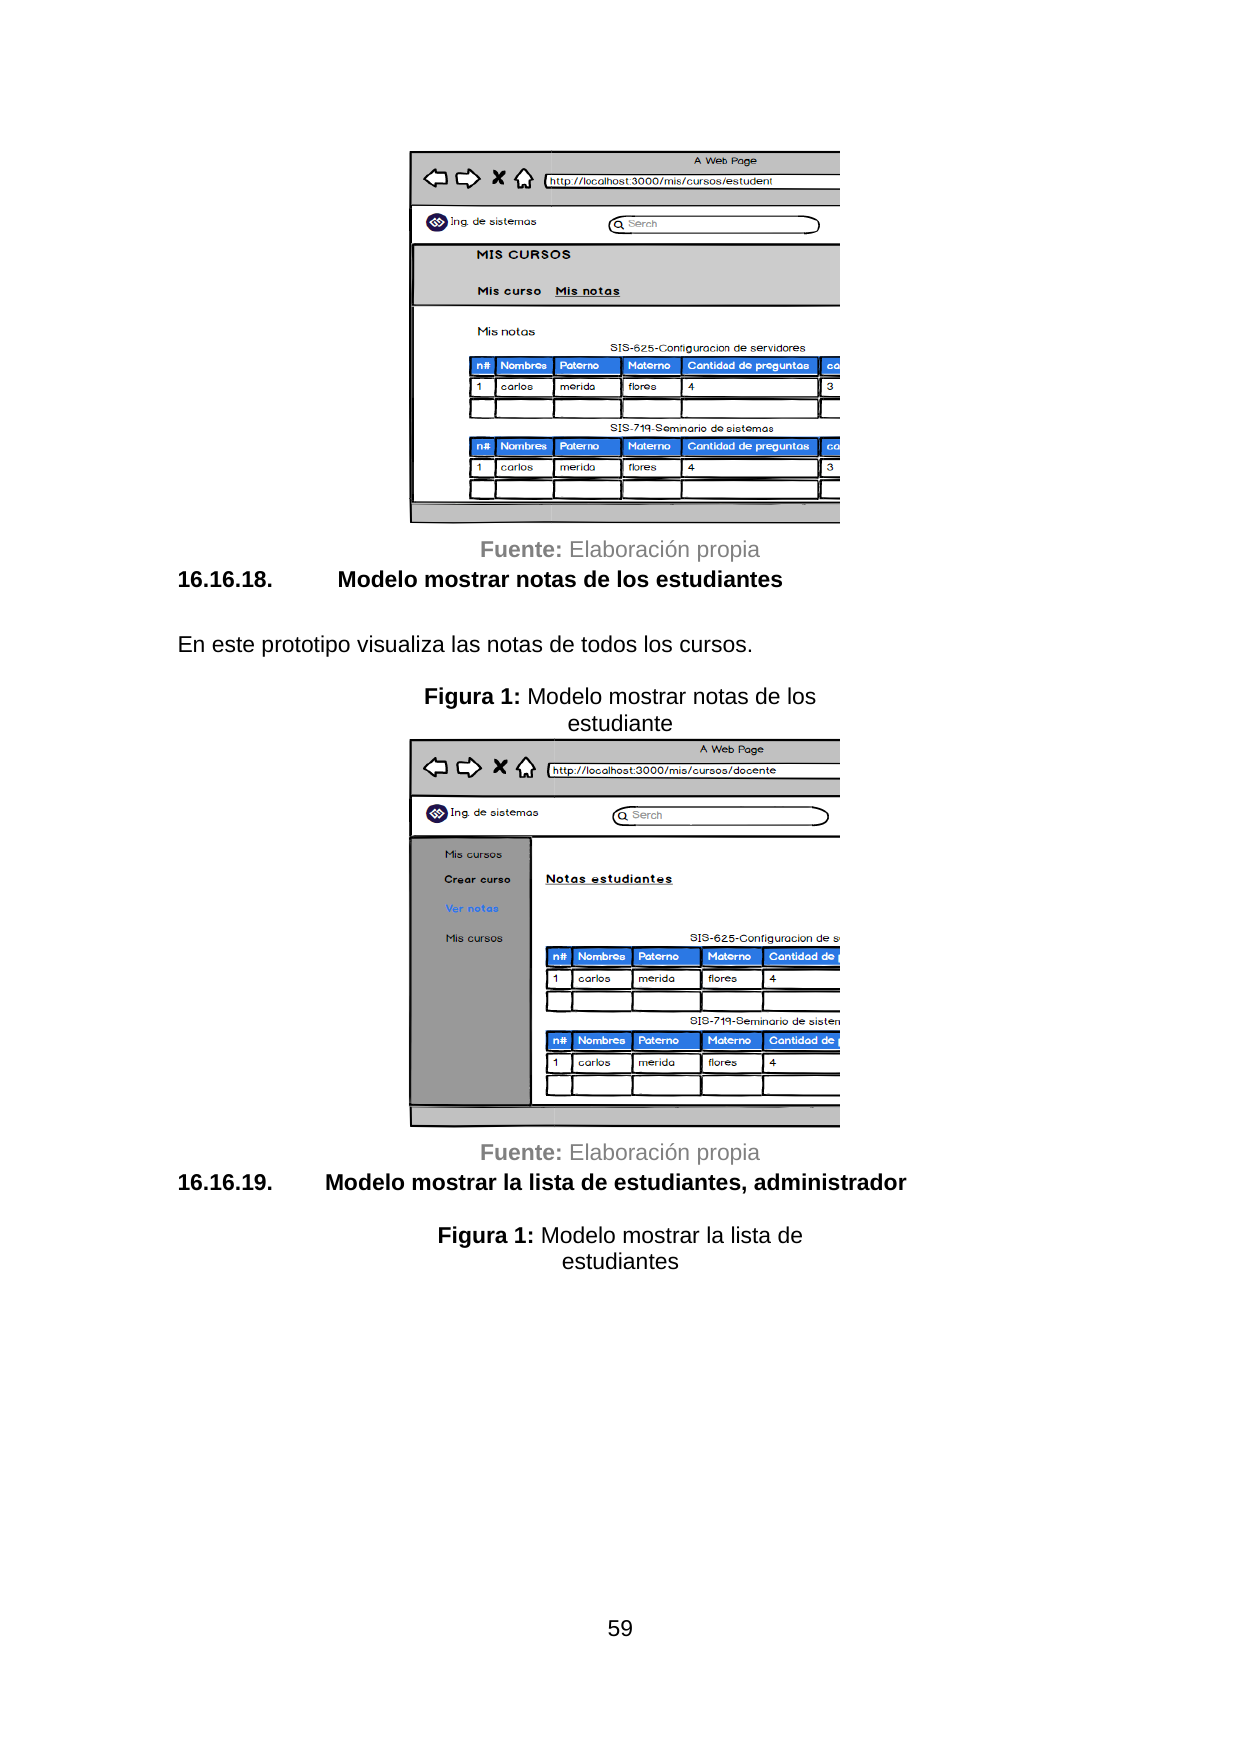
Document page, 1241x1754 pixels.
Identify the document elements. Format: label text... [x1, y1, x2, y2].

subtitle Modelo mostrar notas de los estudiantes [177, 566, 1063, 592]
table_cell Fuente: Elaboración propia [400, 534, 840, 564]
table_cell Fuente: Elaboración propia [400, 1137, 840, 1167]
subtitle Modelo mostrar la lista de estudiantes, administrador [177, 1169, 1063, 1195]
table_header Figura 1: Modelo mostrar notas de los estudiante [400, 683, 840, 736]
picture [407, 148, 840, 528]
text En este prototipo visualiza las notas de todos los cursos. [177, 631, 1063, 658]
table_cell [400, 737, 840, 1136]
table_header Figura 1: Modelo mostrar la lista de estudiantes [400, 1222, 840, 1274]
picture [407, 737, 840, 1131]
table_cell [400, 149, 840, 533]
